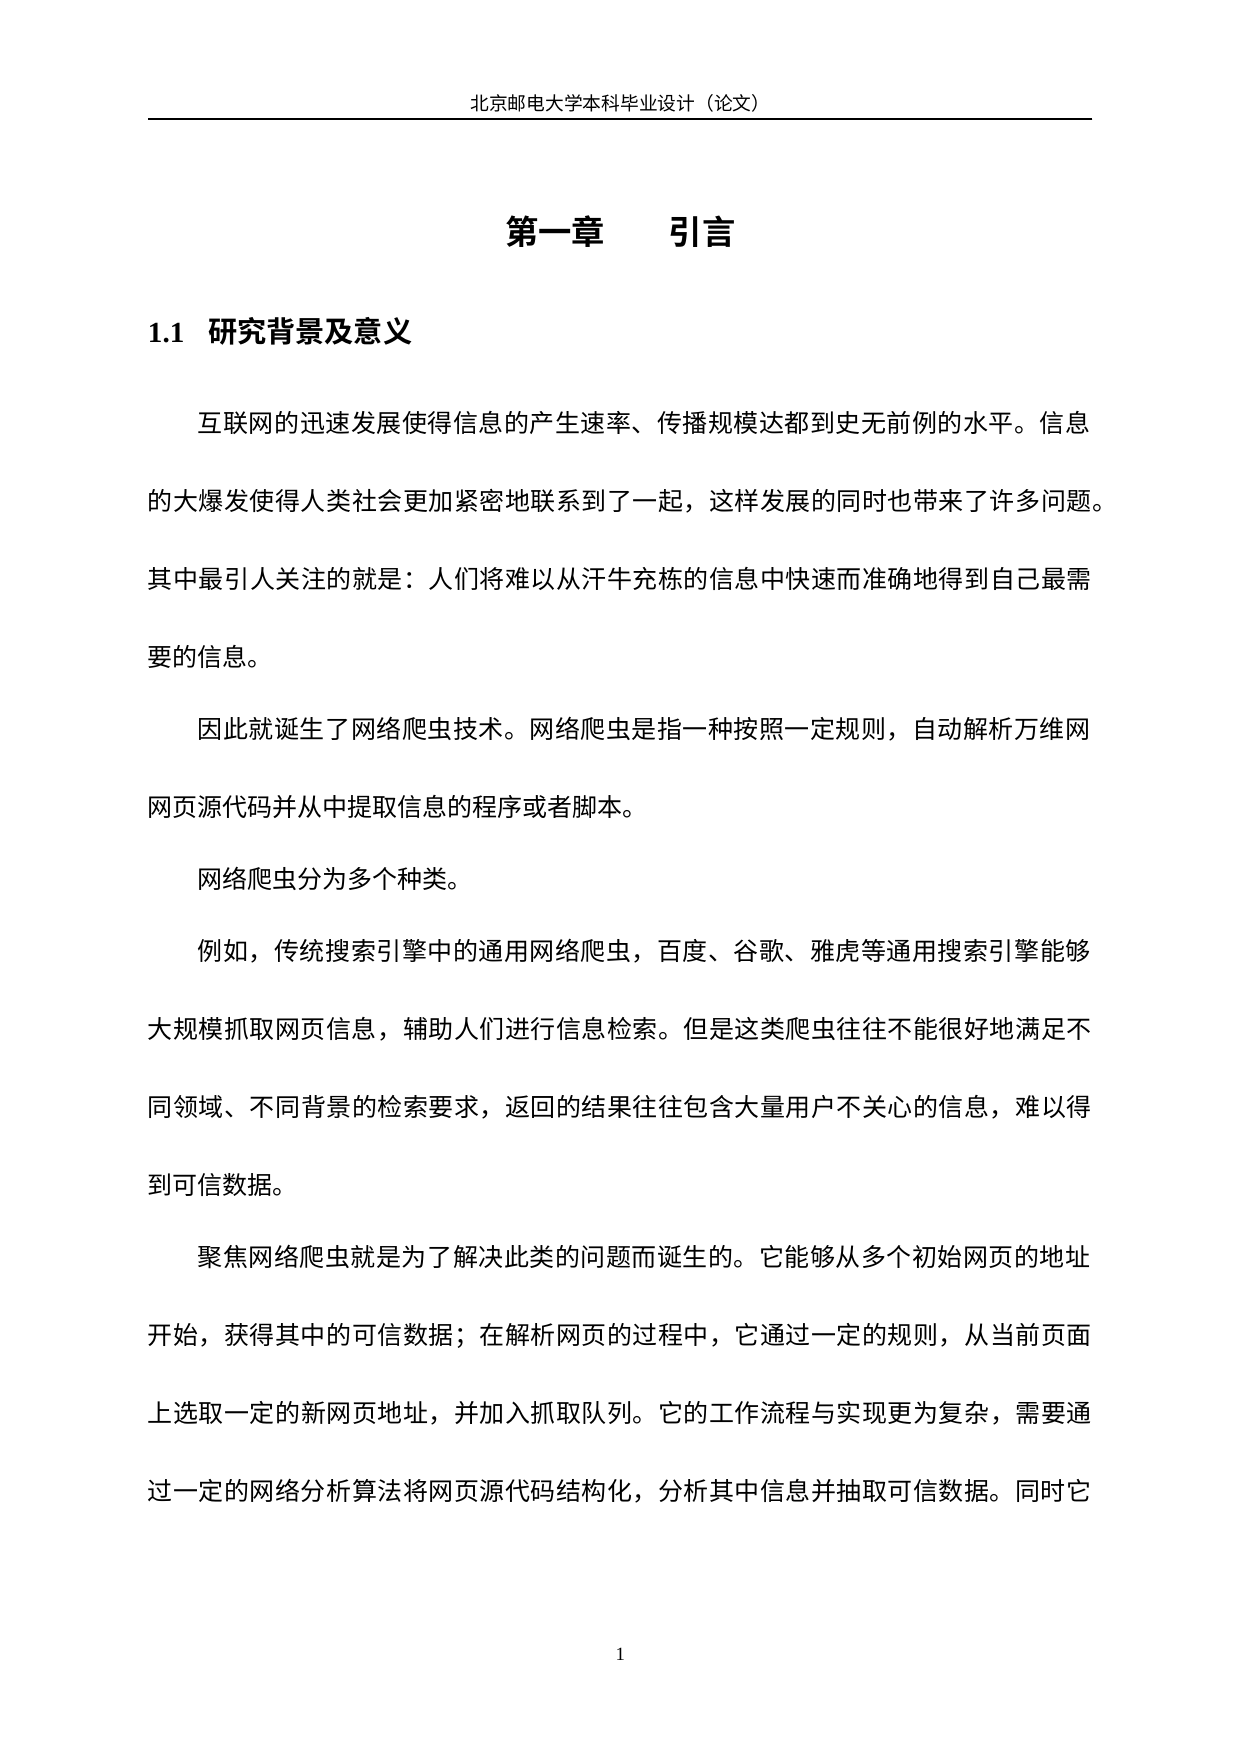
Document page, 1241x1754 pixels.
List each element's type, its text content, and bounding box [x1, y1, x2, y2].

subtitle 研究背景及意义 [148, 297, 1092, 362]
text 网络爬虫分为多个种类。 [148, 845, 1092, 910]
text 互联网的迅速发展使得信息的产生速率、传播规模达都到史无前例的水平。信息的大爆发使得人类社会更加紧密地联系到了一起，这样发展的同时也带来了许多问题。其中最引人关注的就是：人们将难以从汗牛充栋的信息中快速而准确地得到自己最需要的信息。 [148, 389, 1092, 688]
text 例如，传统搜索引擎中的通用网络爬虫，百度、谷歌、雅虎等通用搜索引擎能够大规模抓取网页信息，辅助人们进行信息检索。但是这类爬虫往往不能很好地满足不同领域、不同背景的检索要求，返回的结果往往包含大量用户不关心的信息，难以得到可信数据。 [148, 917, 1092, 1216]
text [148, 1223, 1092, 1522]
text 因此就诞生了网络爬虫技术。网络爬虫是指一种按照一定规则，自动解析万维网网页源代码并从中提取信息的程序或者脚本。 [148, 695, 1092, 838]
subtitle 引言 [148, 197, 1092, 262]
